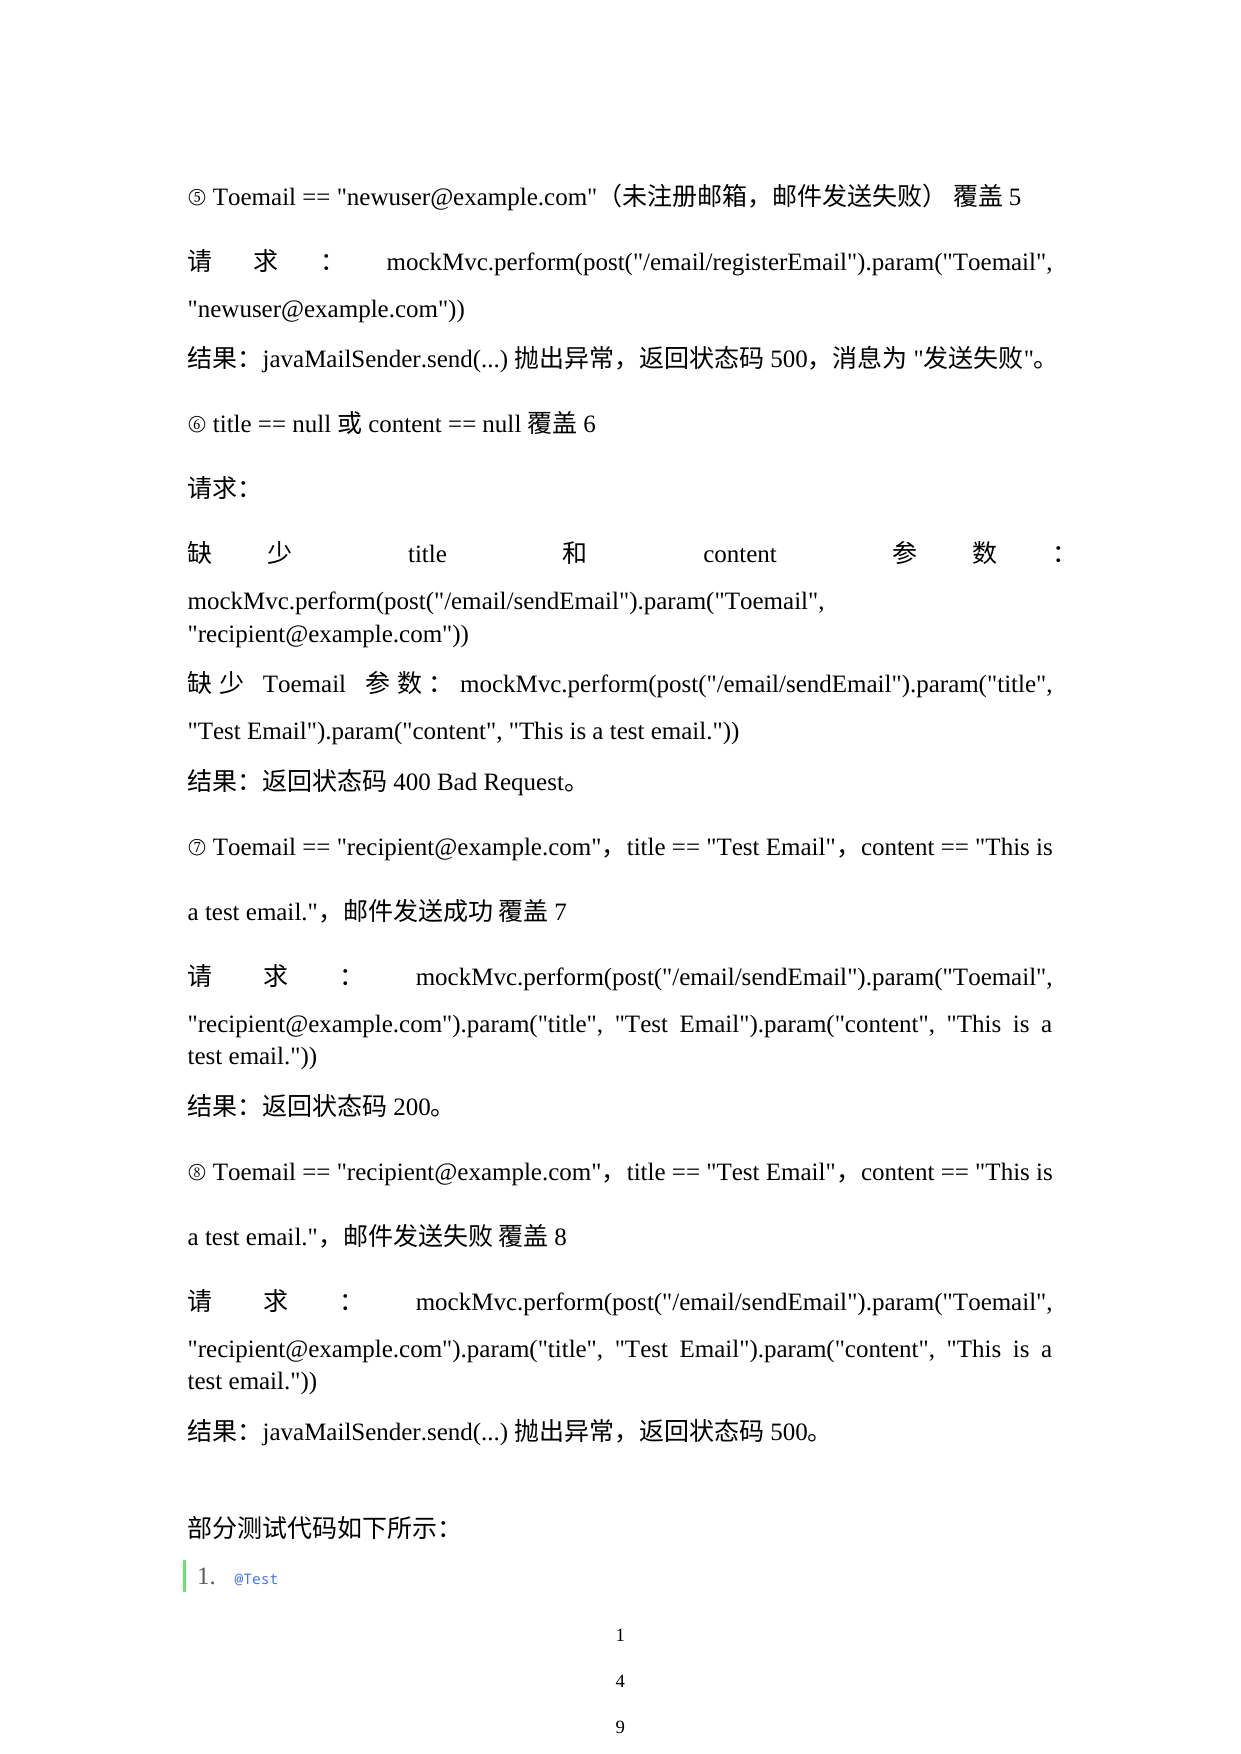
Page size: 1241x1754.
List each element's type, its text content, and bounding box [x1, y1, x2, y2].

text 缺少 title 和 content 参数：mockMvc.perform(post("/email/sendEmail").param("Toemail", "recipient@example.com")) [187, 519, 1053, 649]
text ⑦ Toemail == "recipient@example.com"，title == "Test Email"，content == "This is a test email."，邮件发送成功 覆盖 7 [187, 812, 1053, 942]
text 结果：返回状态码 400 Bad Request。 [187, 747, 1053, 812]
text 缺少 Toemail 参数：mockMvc.perform(post("/email/sendEmail").param("title", "Test Email").param("content", "This is a test email.")) [187, 649, 1053, 747]
text ⑥ title == null 或 content == null 覆盖 6 [187, 389, 1053, 454]
list @Test [183, 1559, 1053, 1592]
text 请求：mockMvc.perform(post("/email/sendEmail").param("Toemail", "recipient@example.com").param("title", "Test Email").param("content", "This is a test email.")) [187, 1267, 1053, 1397]
text ⑧ Toemail == "recipient@example.com"，title == "Test Email"，content == "This is a test email."，邮件发送失败 覆盖 8 [187, 1137, 1053, 1267]
text 结果：javaMailSender.send(...) 抛出异常，返回状态码 500。 [187, 1397, 1053, 1462]
text 结果：javaMailSender.send(...) 抛出异常，返回状态码 500，消息为 "发送失败"。 [187, 324, 1053, 389]
text ⑤ Toemail == "newuser@example.com"（未注册邮箱，邮件发送失败） 覆盖 5 [187, 162, 1053, 227]
text 请求： [187, 454, 1053, 519]
text 部分测试代码如下所示： [187, 1494, 1053, 1559]
text 请求：mockMvc.perform(post("/email/sendEmail").param("Toemail", "recipient@example.com").param("title", "Test Email").param("content", "This is a test email.")) [187, 942, 1053, 1072]
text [187, 227, 1053, 324]
text 结果：返回状态码 200。 [187, 1072, 1053, 1137]
